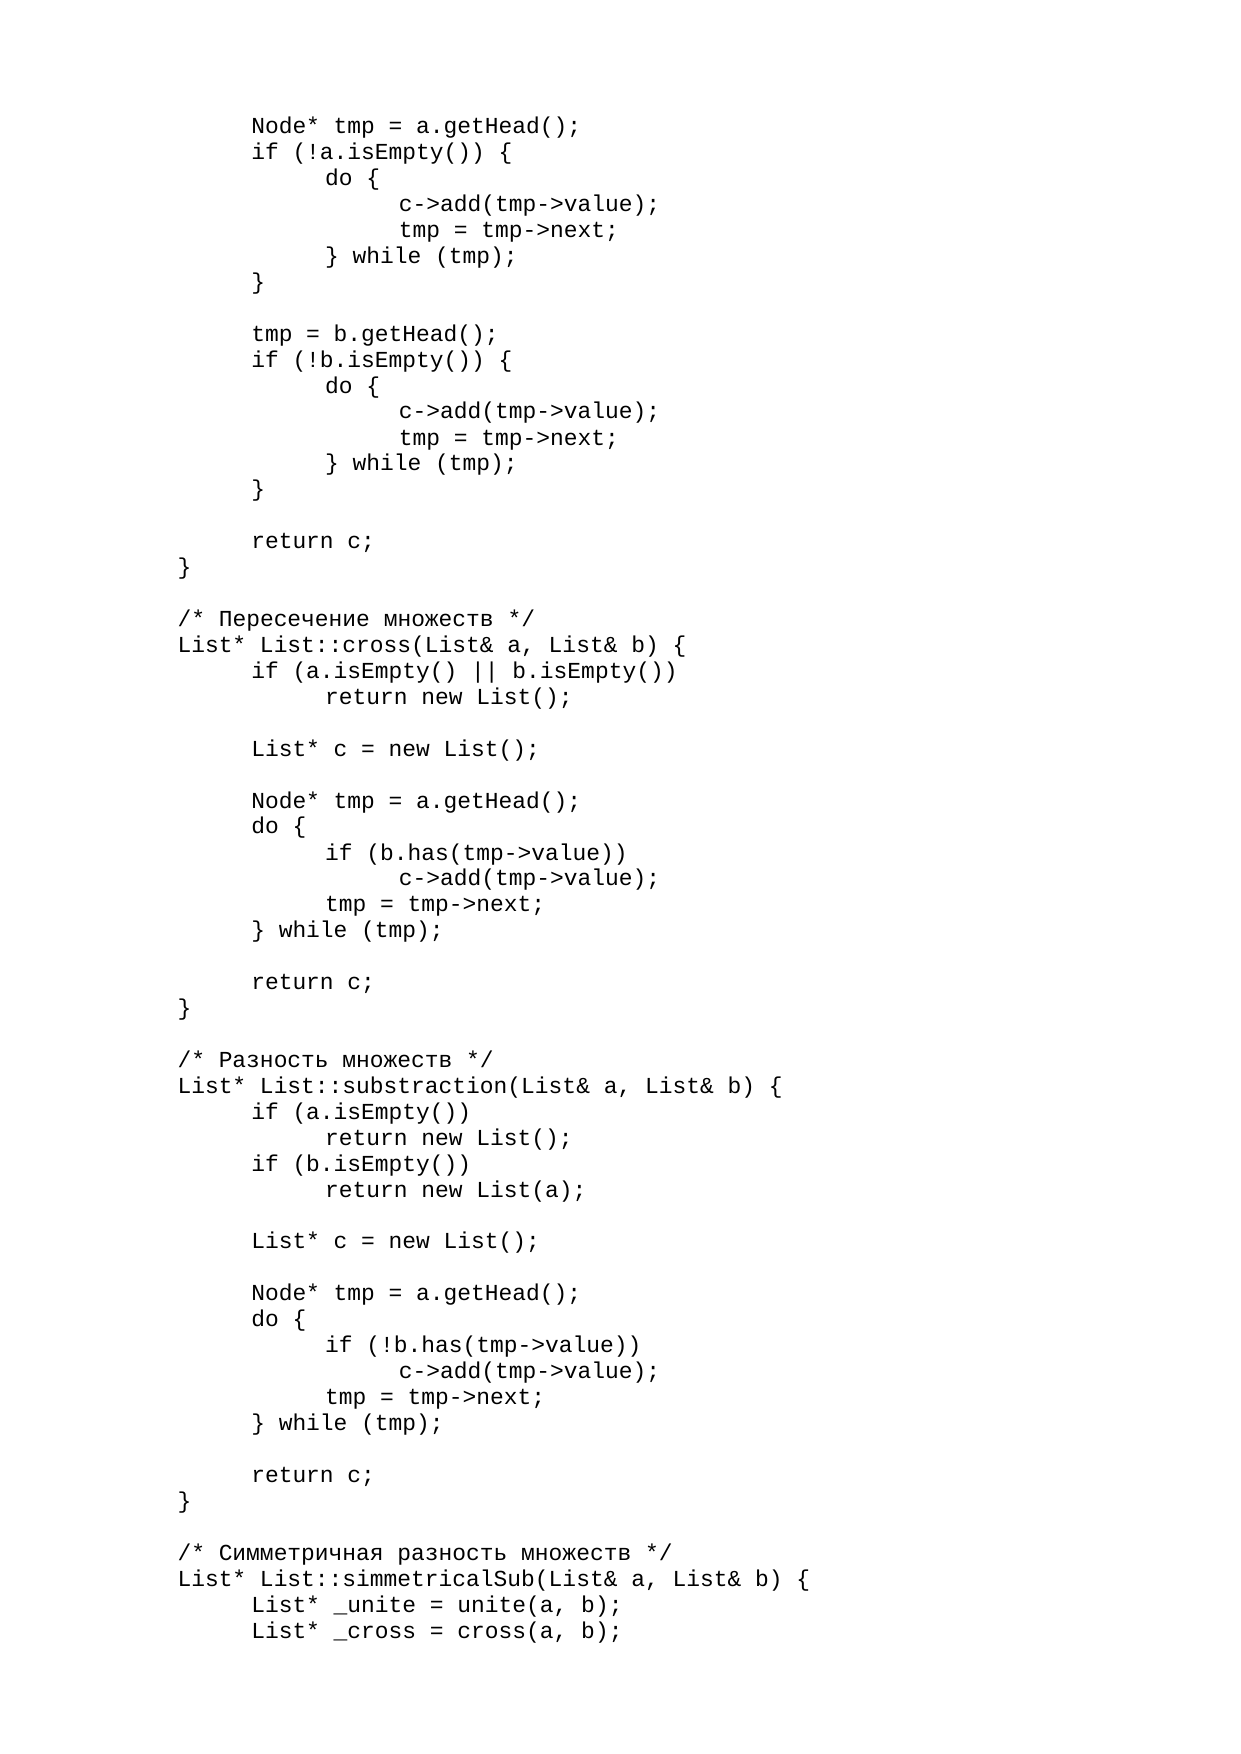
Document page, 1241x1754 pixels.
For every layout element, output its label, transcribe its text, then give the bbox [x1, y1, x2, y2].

text } while (tmp); [177, 452, 1152, 478]
text do { [177, 374, 1152, 400]
text if (!a.isEmpty()) { [177, 141, 1152, 166]
text List* List::substraction(List& a, List& b) { [177, 1074, 1152, 1100]
text if (b.has(tmp->value)) [177, 841, 1152, 867]
text return new List(); [177, 1126, 1152, 1152]
text List* c = new List(); [177, 1230, 1152, 1256]
text tmp = tmp->next; [177, 1386, 1152, 1411]
text return new List(); [177, 685, 1152, 711]
text } [177, 996, 1152, 1022]
text Node* tmp = a.getHead(); [177, 789, 1152, 815]
text List* _unite = unite(a, b); [177, 1593, 1152, 1619]
text /* Симметричная разность множеств */ [177, 1541, 1152, 1567]
text } [177, 1489, 1152, 1515]
text return c; [177, 971, 1152, 996]
text } [177, 270, 1152, 296]
text List* List::cross(List& a, List& b) { [177, 633, 1152, 659]
text /* Пересечение множеств */ [177, 607, 1152, 633]
text c->add(tmp->value); [177, 400, 1152, 426]
text tmp = b.getHead(); [177, 322, 1152, 348]
text Node* tmp = a.getHead(); [177, 1282, 1152, 1308]
text } [177, 478, 1152, 504]
text tmp = tmp->next; [177, 426, 1152, 452]
text List* _cross = cross(a, b); [177, 1619, 1152, 1645]
text if (!b.isEmpty()) { [177, 348, 1152, 374]
text c->add(tmp->value); [177, 192, 1152, 218]
text c->add(tmp->value); [177, 867, 1152, 893]
text } [177, 556, 1152, 581]
text Node* tmp = a.getHead(); [177, 114, 1152, 141]
text if (!b.has(tmp->value)) [177, 1334, 1152, 1359]
text List* c = new List(); [177, 737, 1152, 763]
text return c; [177, 1463, 1152, 1489]
text do { [177, 166, 1152, 192]
text } while (tmp); [177, 1411, 1152, 1437]
text c->add(tmp->value); [177, 1359, 1152, 1386]
text /* Разность множеств */ [177, 1048, 1152, 1074]
text } while (tmp); [177, 244, 1152, 270]
text return new List(a); [177, 1178, 1152, 1204]
text do { [177, 1308, 1152, 1334]
text List* List::simmetricalSub(List& a, List& b) { [177, 1567, 1152, 1593]
text return c; [177, 529, 1152, 556]
text if (a.isEmpty()) [177, 1100, 1152, 1126]
text } while (tmp); [177, 919, 1152, 944]
text tmp = tmp->next; [177, 893, 1152, 919]
text if (b.isEmpty()) [177, 1152, 1152, 1178]
text tmp = tmp->next; [177, 218, 1152, 244]
text if (a.isEmpty() || b.isEmpty()) [177, 659, 1152, 685]
text do { [177, 815, 1152, 841]
